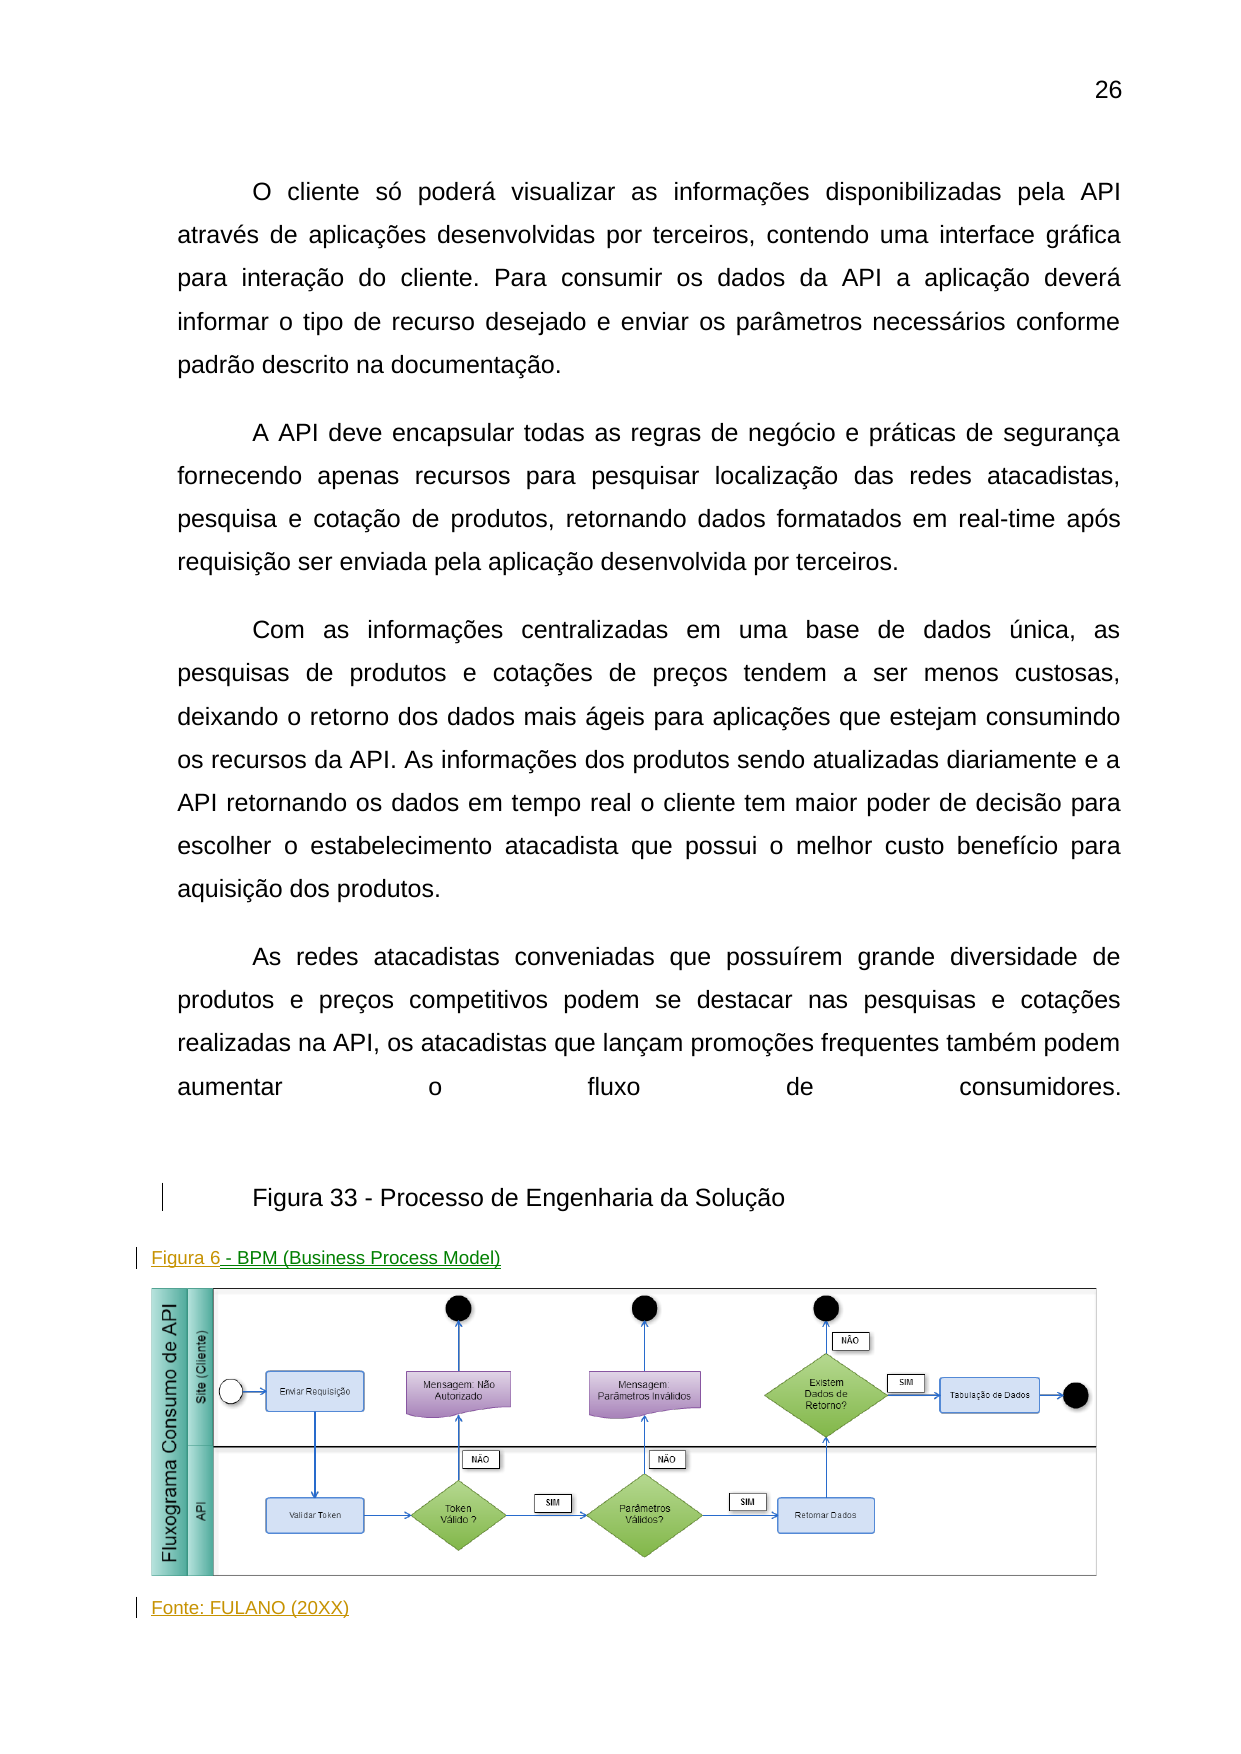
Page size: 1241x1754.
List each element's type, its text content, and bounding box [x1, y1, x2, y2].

text Com as informações centralizadas em uma base de dados única, as pesquisas de produtos e cotações de preços tendem a ser menos custosas, deixando o retorno dos dados mais ágeis para aplicações que estejam consumindo os recursos da API. As informações dos produtos sendo atualizadas diariamente e a API retornando os dados em tempo real o cliente tem maior poder de decisão para escolher o estabelecimento atacadista que possui o melhor custo benefício para aquisição dos produtos. [177, 615, 1122, 903]
text O cliente só poderá visualizar as informações disponibilizadas pela API através de aplicações desenvolvidas por terceiros, contendo uma interface gráfica para interação do cliente. Para consumir os dados da API a aplicação deverá informar o tipo de recurso desejado e enviar os parâmetros necessários conforme padrão descrito na documentação. [177, 177, 1122, 378]
text Figura 33 - Processo de Engenharia da Solução [177, 1183, 1122, 1211]
picture [151, 1289, 1097, 1576]
text As redes atacadistas conveniadas que possuírem grande diversidade de produtos e preços competitivos podem se destacar nas pesquisas e cotações realizadas na API, os atacadistas que lançam promoções frequentes também podem aumentar o fluxo de consumidores. [177, 942, 1122, 1143]
text A API deve encapsular todas as regras de negócio e práticas de segurança fornecendo apenas recursos para pesquisar localização das redes atacadistas, pesquisa e cotação de produtos, retornando dados formatados em real-time após requisição ser enviada pela aplicação desenvolvida por terceiros. [177, 418, 1122, 576]
